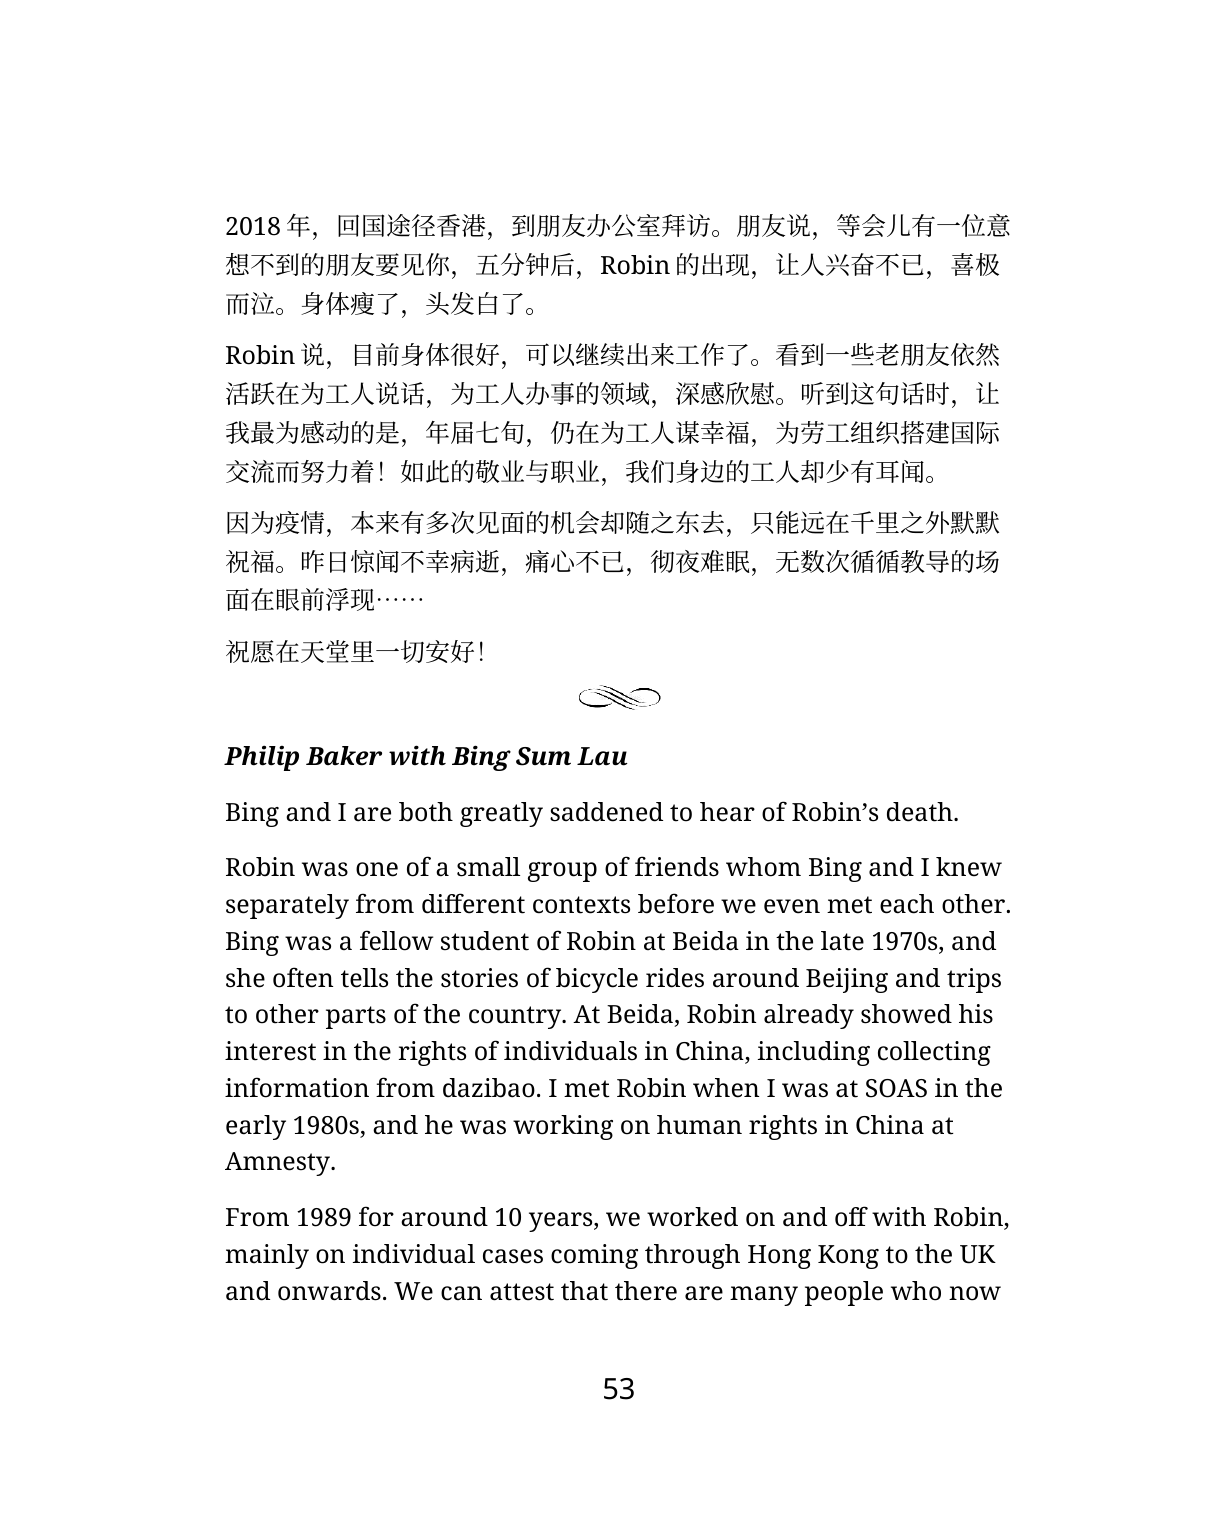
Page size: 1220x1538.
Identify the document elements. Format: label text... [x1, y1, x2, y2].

text 祝愿在天堂里一切安好！ [225, 632, 1012, 668]
text Philip Baker with Bing Sum Lau [225, 739, 1012, 773]
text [225, 1199, 1012, 1307]
picture [575, 683, 663, 712]
text Bing and I are both greatly saddened to hear of Robin’s death. [225, 794, 1012, 828]
text Robin说，目前身体很好，可以继续出来工作了。看到一些老朋友依然活跃在为工人说话，为工人办事的领域，深感欣慰。听到这句话时，让我最为感动的是，年届七旬，仍在为工人谋幸福，为劳工组织搭建国际交流而努力着！如此的敬业与职业，我们身边的工人却少有耳闻。 [225, 336, 1012, 488]
text 因为疫情，本来有多次见面的机会却随之东去，只能远在千里之外默默祝福。昨日惊闻不幸病逝，痛心不已，彻夜难眠，无数次循循教导的场面在眼前浮现…… [225, 503, 1012, 617]
text 2018年，回国途径香港，到朋友办公室拜访。朋友说，等会儿有一位意想不到的朋友要见你，五分钟后，Robin的出现，让人兴奋不已，喜极而泣。身体瘦了，头发白了。 [225, 207, 1012, 321]
text Robin was one of a small group of friends whom Bing and I knew separately from different contexts before we even met each other. Bing was a fellow student of Robin at Beida in the late 1970s, and she often tells the stories of bicycle rides around Beijing and trips to other parts of the country. At Beida, Robin already showed his interest in the rights of individuals in China, including collecting information from dazibao. I met Robin when I was at SOAS in the early 1980s, and he was working on human rights in China at Amnesty. [225, 850, 1012, 1178]
